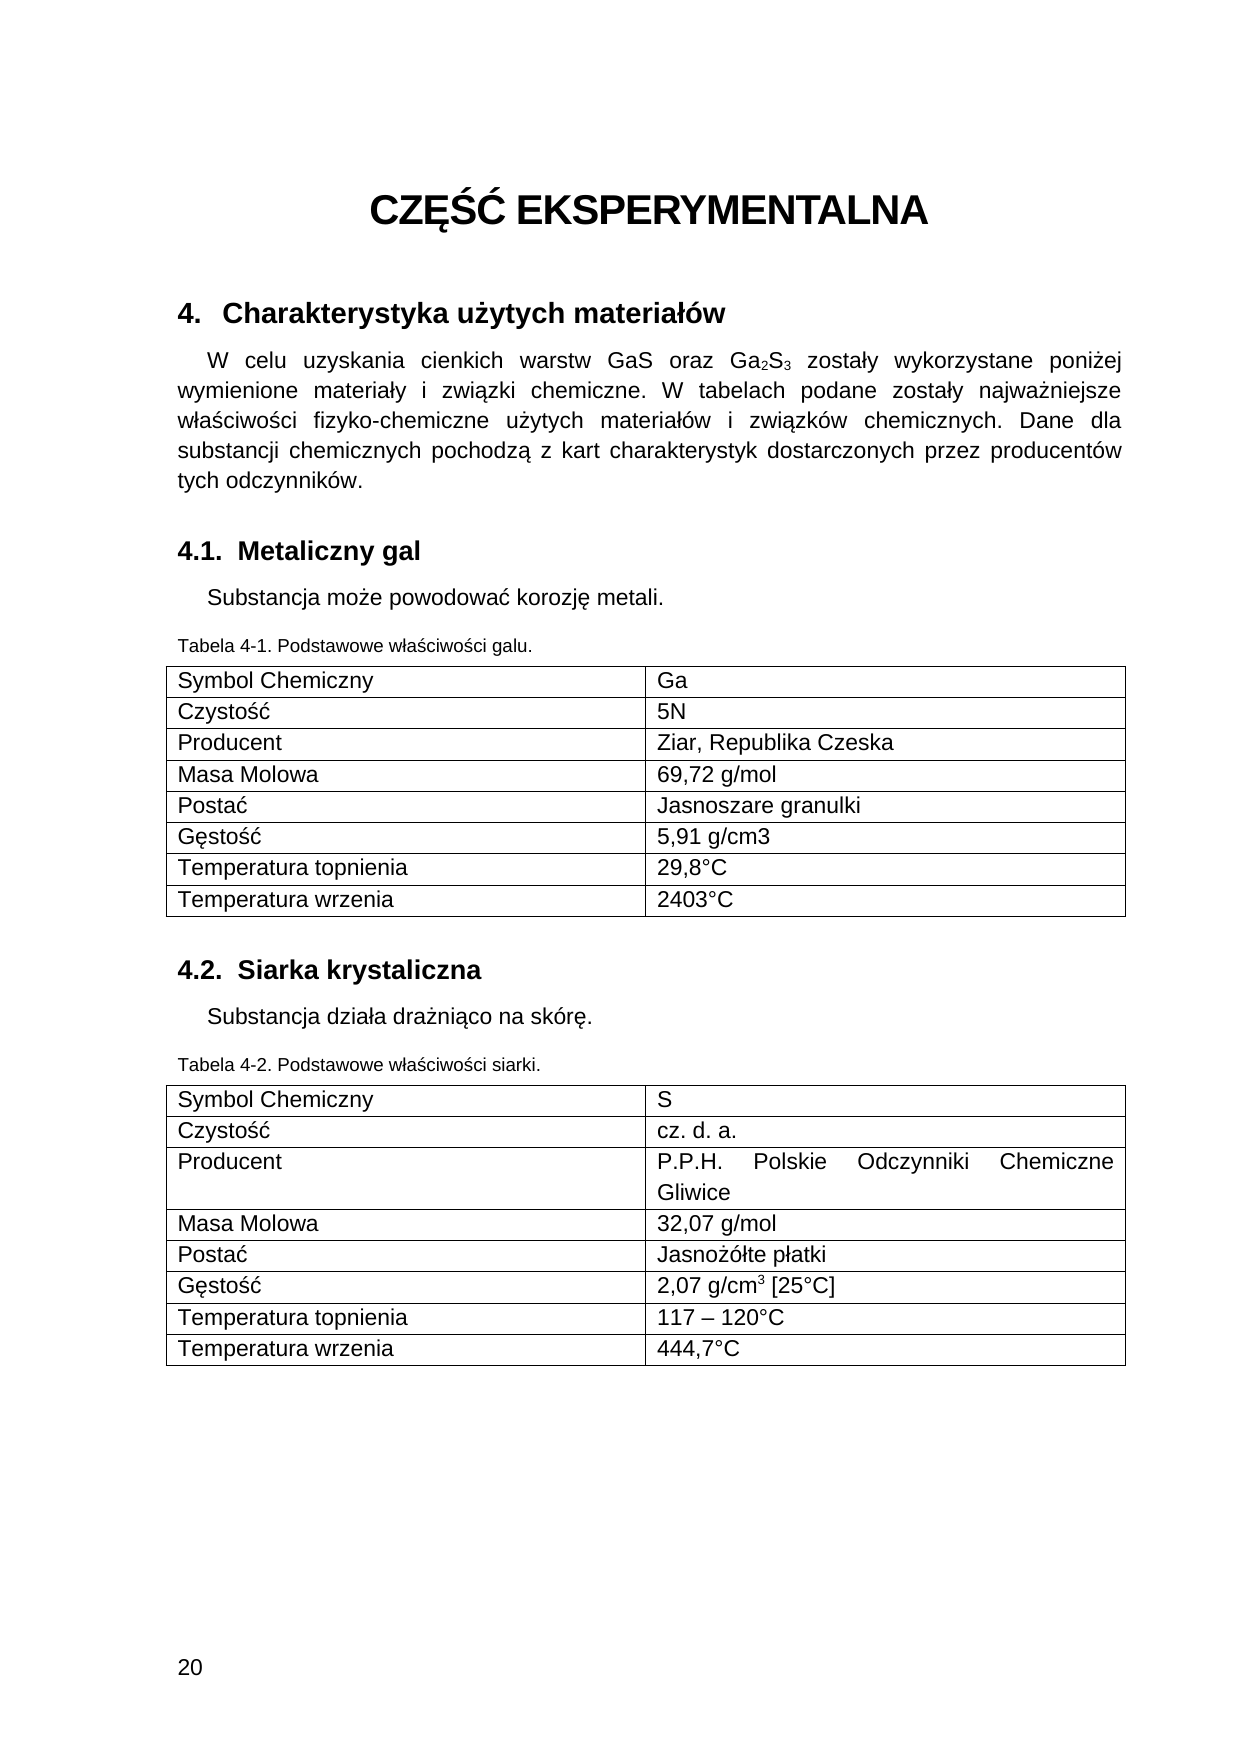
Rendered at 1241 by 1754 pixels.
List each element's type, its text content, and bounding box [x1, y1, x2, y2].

table_header S [646, 1086, 1125, 1116]
subtitle Siarka krystaliczna [177, 954, 1122, 986]
subtitle Metaliczny gal [177, 535, 1122, 566]
table_cell Producent [167, 1148, 645, 1209]
table_cell Temperatura topnienia [167, 854, 645, 884]
table_cell Postać [167, 792, 645, 822]
table_cell Masa Molowa [167, 761, 645, 791]
table_cell Jasnoszare granulki [646, 792, 1125, 822]
text W celu uzyskania cienkich warstw GaS oraz Ga2S3 zostały wykorzystane poniżej wymienione materiały i związki chemiczne. W tabelach podane zostały najważniejsze właściwości fizyko-chemiczne użytych materiałów i związków chemicznych. Dane dla substancji chemicznych pochodzą z kart charakterystyk dostarczonych przez producentów tych odczynników. [177, 347, 1122, 494]
table_cell Gęstość [167, 823, 645, 853]
subtitle Charakterystyka użytych materiałów [177, 296, 1122, 329]
table_cell Producent [167, 729, 645, 759]
table_cell 5,91 g/cm3 [646, 823, 1125, 853]
table_cell Gęstość [167, 1272, 645, 1302]
table_cell Czystość [167, 1117, 645, 1147]
table_cell Czystość [167, 698, 645, 728]
table_cell 2403°C [646, 886, 1125, 916]
table_cell Temperatura wrzenia [167, 1335, 645, 1365]
table_cell 2,07 g/cm3 [25°C] [646, 1272, 1125, 1302]
table_cell Masa Molowa [167, 1210, 645, 1240]
table_header Symbol Chemiczny [167, 667, 645, 697]
table_header Symbol Chemiczny [167, 1086, 645, 1116]
table_cell 32,07 g/mol [646, 1210, 1125, 1240]
text Substancja może powodować korozję metali. [177, 584, 1122, 610]
table_cell 5N [646, 698, 1125, 728]
table_cell cz. d. a. [646, 1117, 1125, 1147]
table_cell 444,7°C [646, 1335, 1125, 1365]
table_cell Jasnożółte płatki [646, 1241, 1125, 1271]
title część eksperymentalna [177, 185, 1122, 233]
table_cell Postać [167, 1241, 645, 1271]
table_header Ga [646, 667, 1125, 697]
table_cell 29,8°C [646, 854, 1125, 884]
table_cell 117 – 120°C [646, 1304, 1125, 1334]
table_cell Temperatura topnienia [167, 1304, 645, 1334]
table_cell Ziar, Republika Czeska [646, 729, 1125, 759]
table_cell Temperatura wrzenia [167, 886, 645, 916]
table_cell P.P.H. Polskie Odczynniki Chemiczne Gliwice [646, 1148, 1125, 1209]
text Substancja działa drażniąco na skórę. [177, 1003, 1122, 1029]
table_cell 69,72 g/mol [646, 761, 1125, 791]
